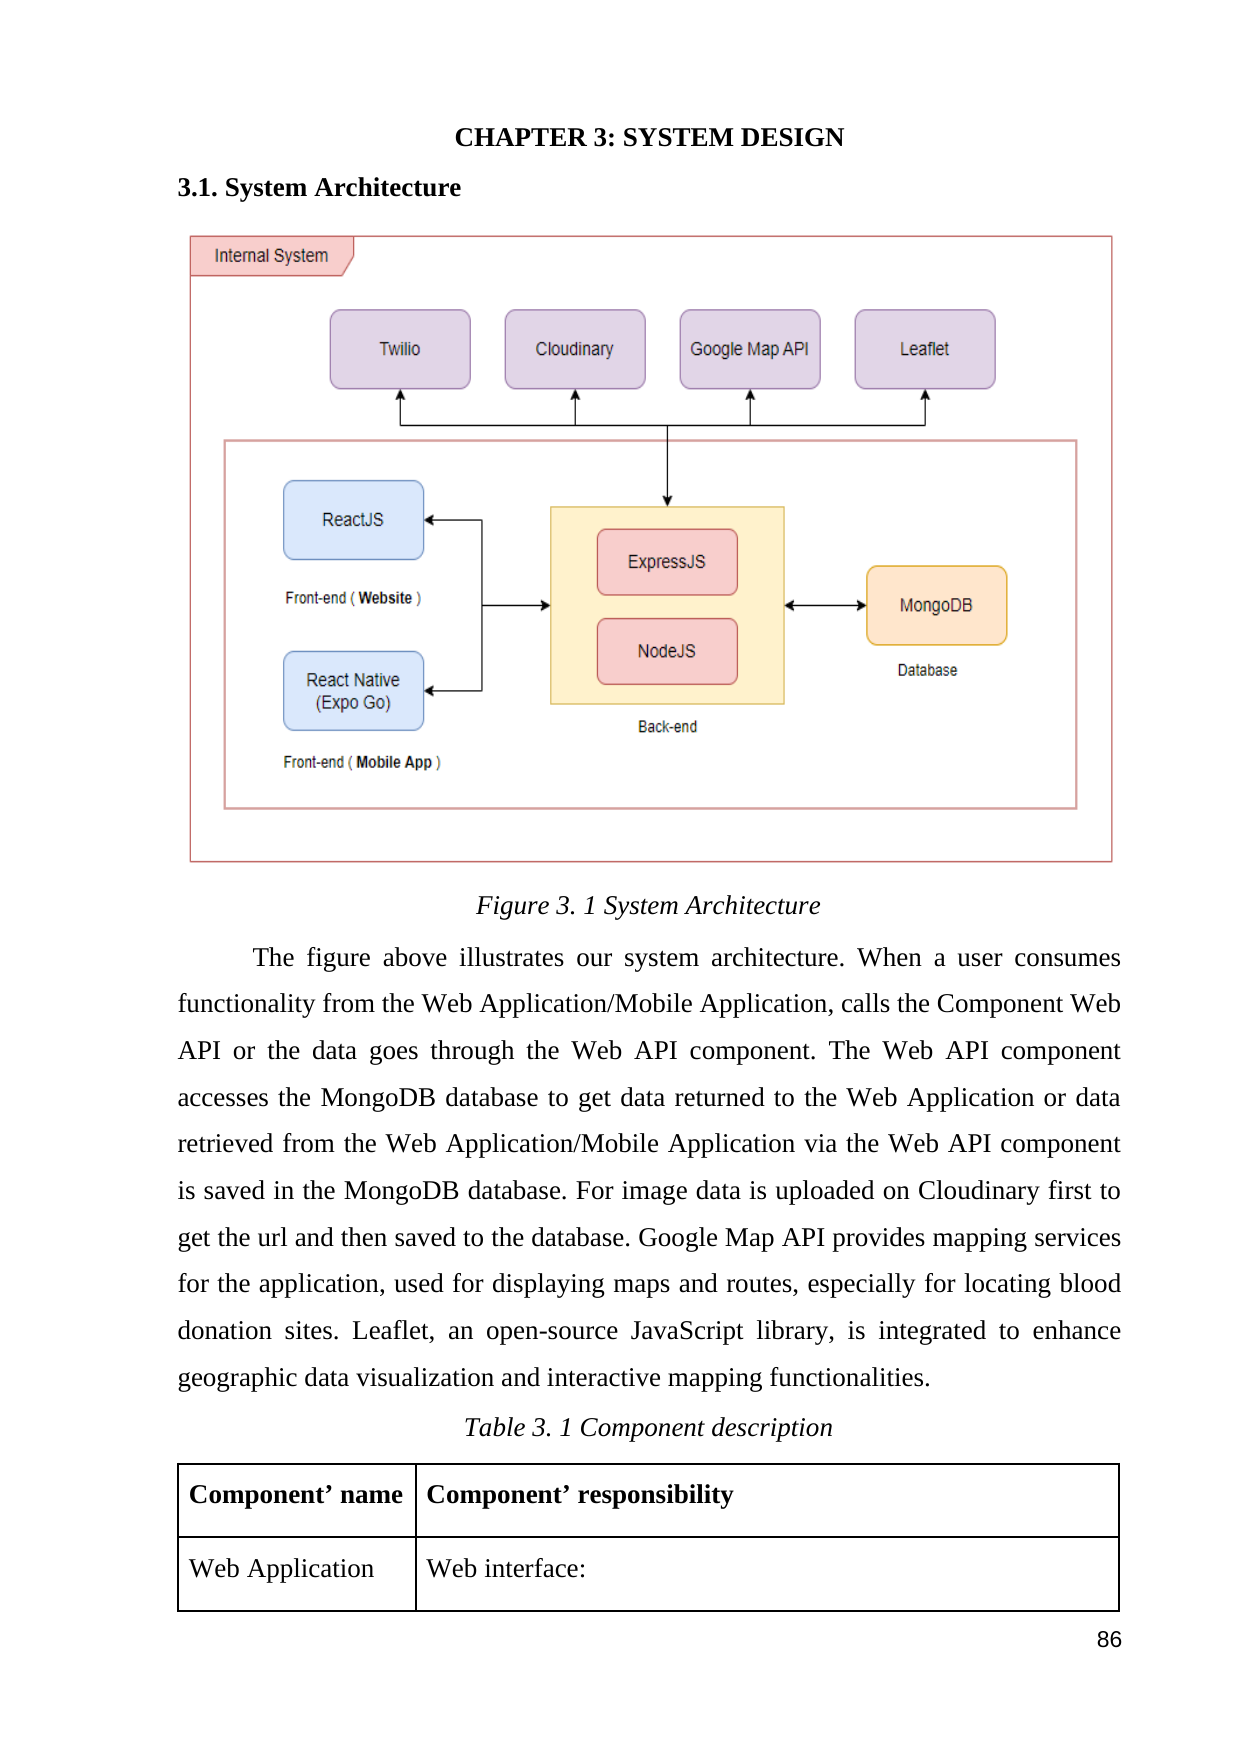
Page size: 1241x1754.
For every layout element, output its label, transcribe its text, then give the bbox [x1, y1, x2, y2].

text Table 3. 1 Component description [177, 1411, 1122, 1442]
subtitle 3.1. System Architecture [177, 171, 1122, 202]
subtitle CHAPTER 3: SYSTEM DESIGN [177, 121, 1122, 152]
picture [177, 220, 1123, 873]
table_header Component’ responsibility [417, 1465, 1118, 1536]
text The figure above illustrates our system architecture. When a user consumes functionality from the Web Application/Mobile Application, calls the Component Web API or the data goes through the Web API component. The Web API component accesses the MongoDB database to get data returned to the Web Application or data retrieved from the Web Application/Mobile Application via the Web API component is saved in the MongoDB database. For image data is uploaded on Cloudinary first to get the url and then saved to the database. Google Map API provides mapping services for the application, used for displaying maps and routes, especially for locating blood donation sites. Leaflet, an open-source JavaScript library, is integrated to enhance geographic data visualization and interactive mapping functionalities. [177, 941, 1122, 1392]
table_cell Web Application [179, 1538, 415, 1609]
table_header Component’ name [179, 1465, 415, 1536]
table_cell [417, 1538, 1118, 1609]
text Figure 3. 1 System Architecture [177, 889, 1122, 920]
